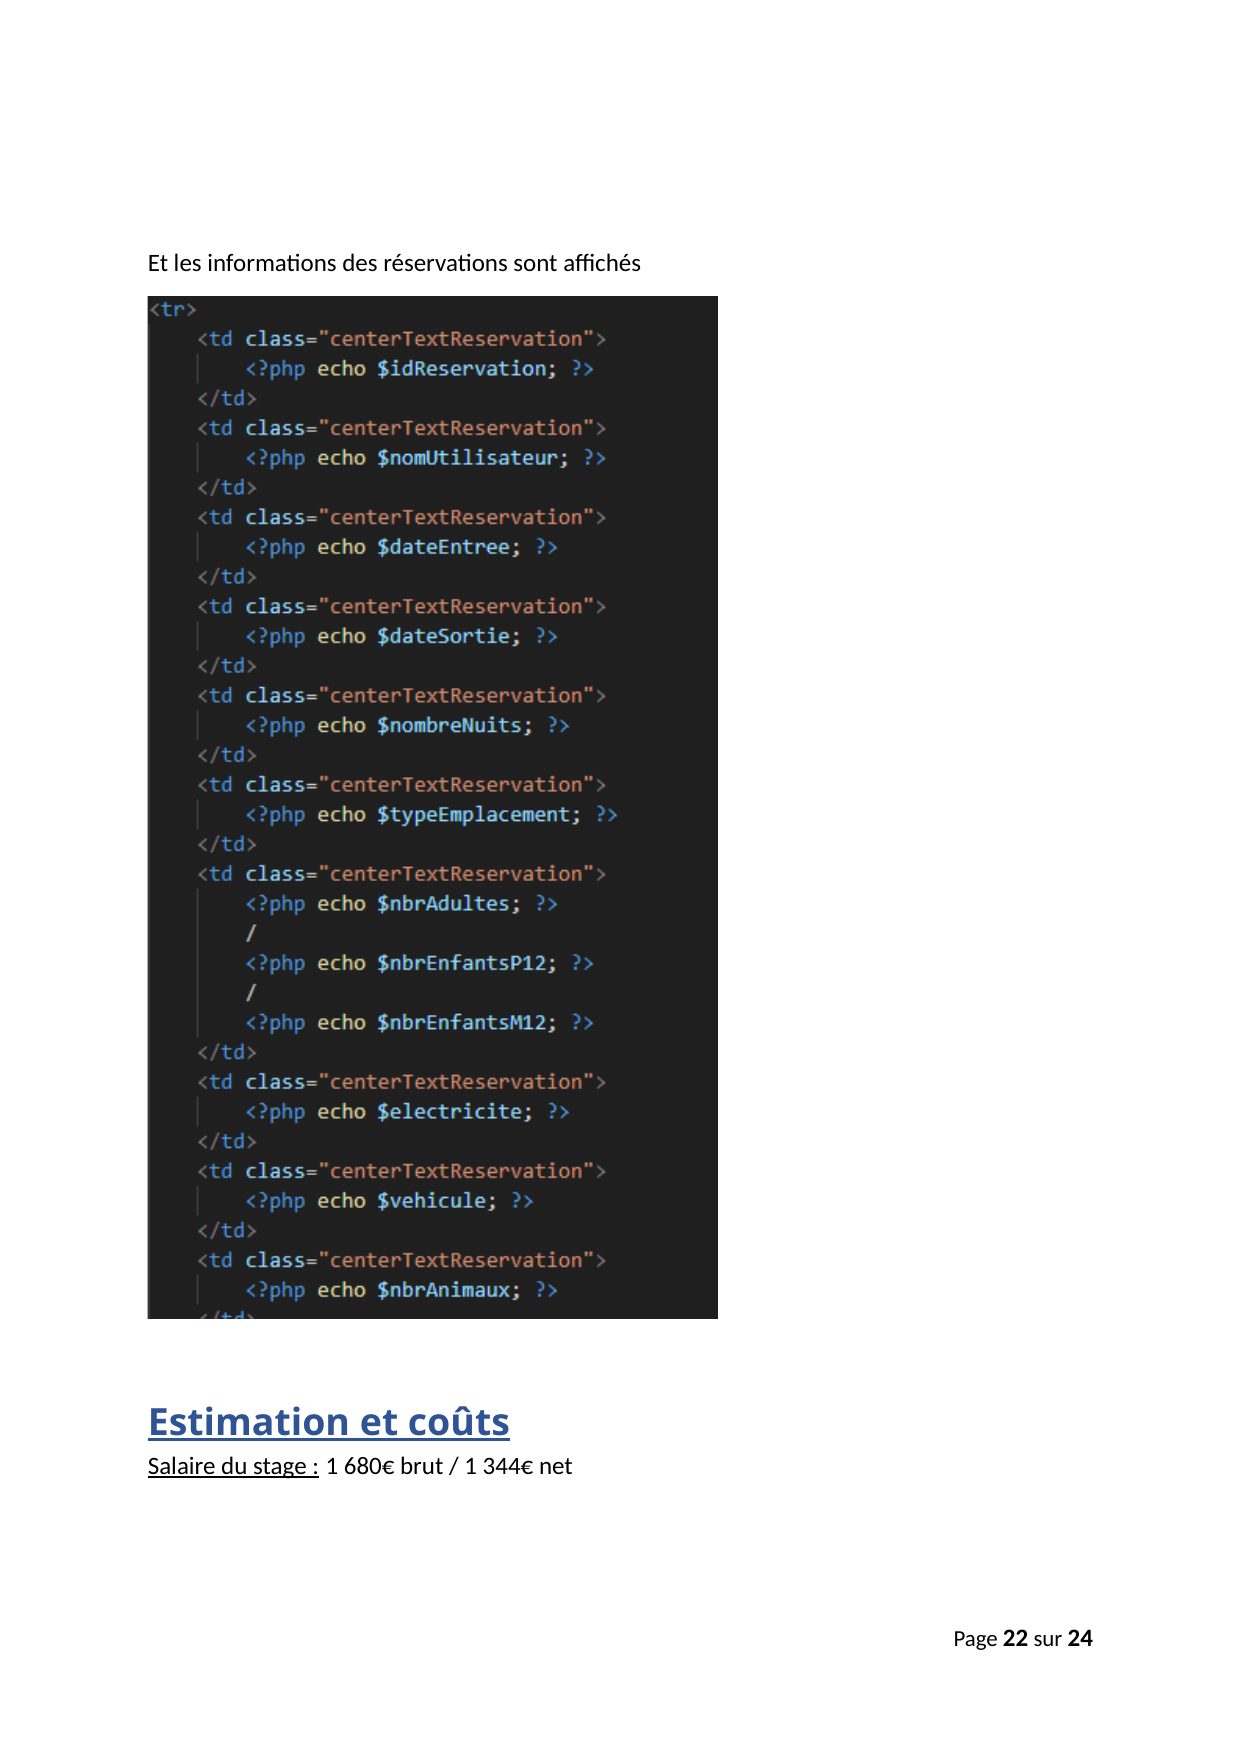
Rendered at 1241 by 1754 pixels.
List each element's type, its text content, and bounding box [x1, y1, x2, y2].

text Et les informations des réservations sont affichés [148, 247, 1093, 277]
text Salaire du stage : 1 680€ brut / 1 344€ net [148, 1450, 1093, 1481]
subtitle Estimation et coûts [148, 1395, 1093, 1446]
picture [147, 296, 718, 1319]
